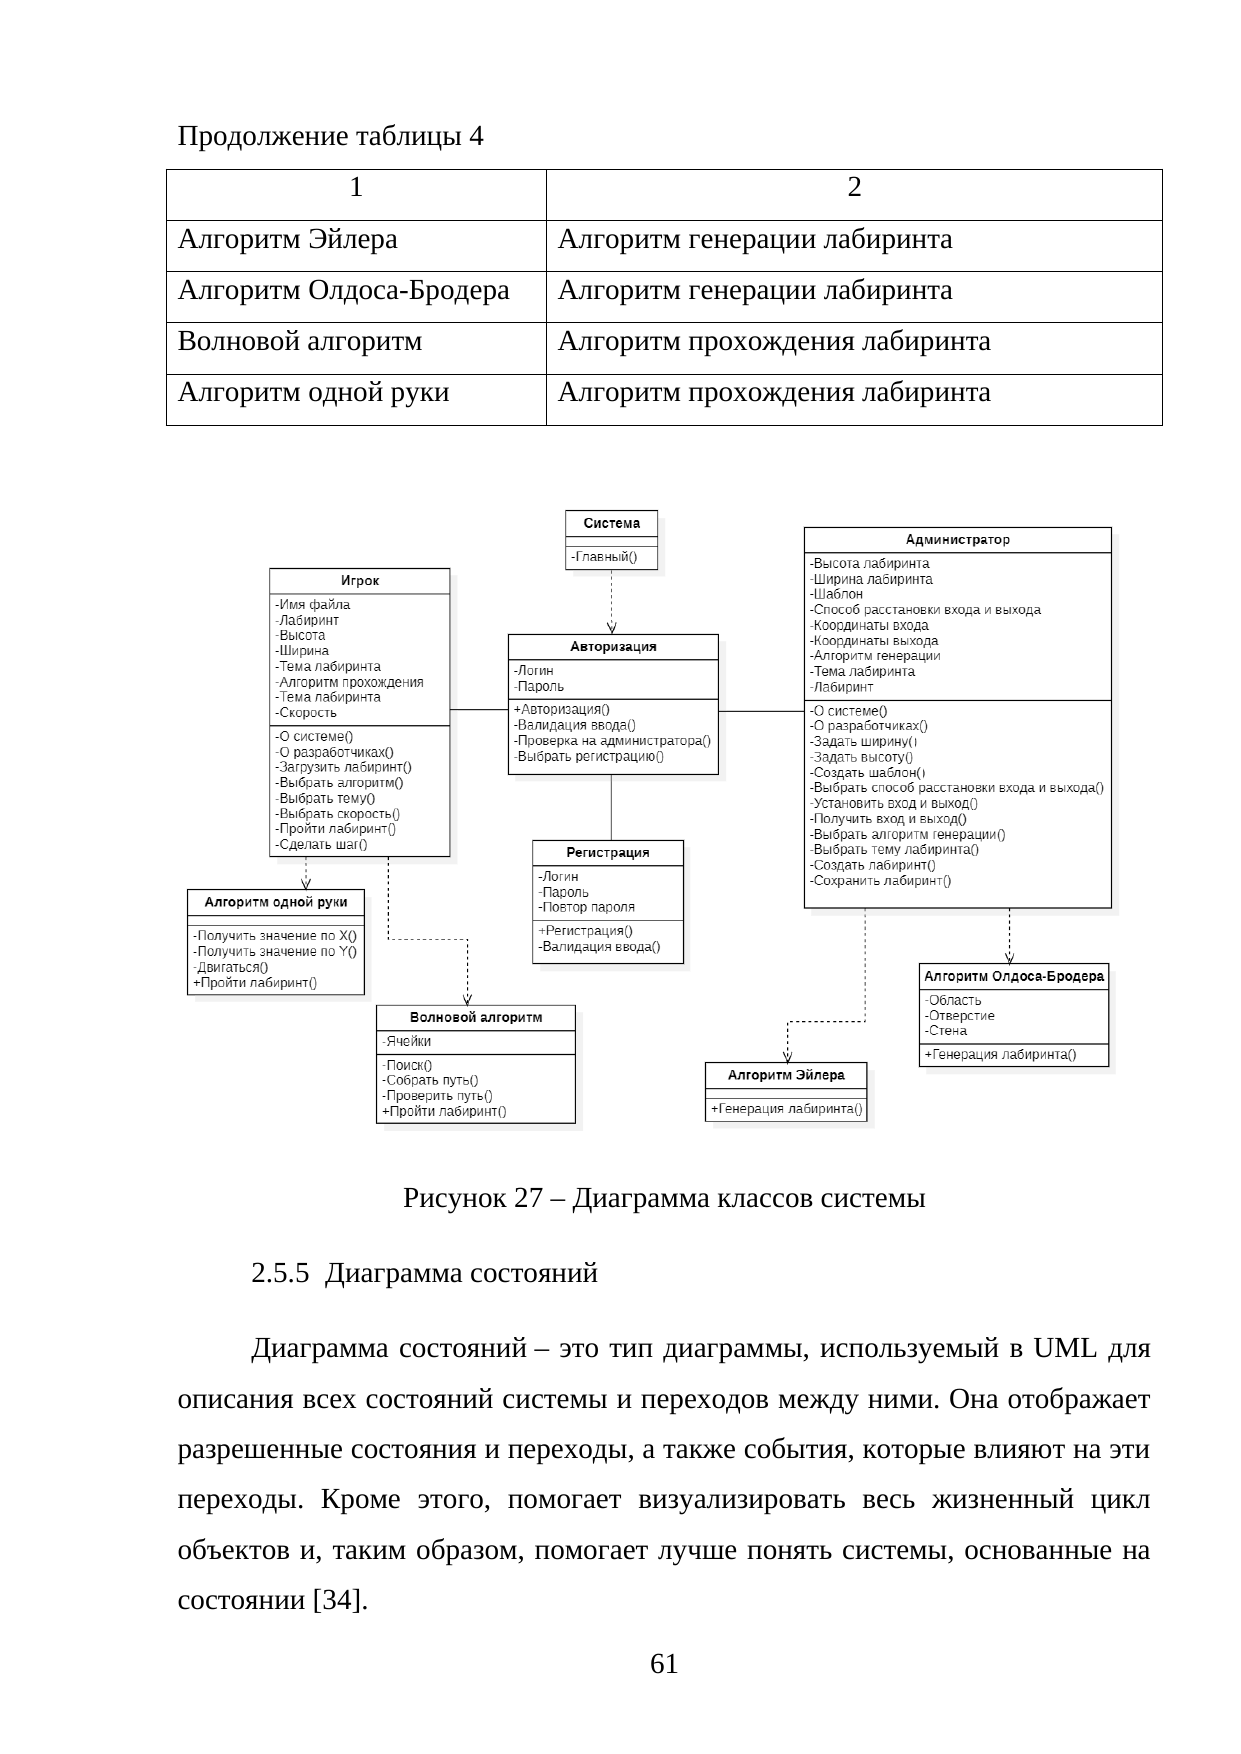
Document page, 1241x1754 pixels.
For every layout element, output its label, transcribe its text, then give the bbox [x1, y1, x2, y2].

table_cell Алгоритм прохождения лабиринта [547, 323, 1162, 373]
table_cell Алгоритм прохождения лабиринта [547, 375, 1162, 425]
table_cell Алгоритм одной руки [167, 375, 546, 425]
text Рисунок 27 – Диаграмма классов системы [177, 1164, 1152, 1213]
table_cell Алгоритм Олдоса-Бродера [167, 272, 546, 322]
table_cell Алгоритм Эйлера [167, 221, 546, 271]
text Диаграмма состояний [251, 1255, 1152, 1289]
table_cell Алгоритм генерации лабиринта [547, 272, 1162, 322]
table_header 1 [167, 170, 546, 220]
text Продолжение таблицы 4 [177, 118, 1152, 152]
picture [177, 501, 1152, 1164]
table_header 2 [547, 170, 1162, 220]
table_cell Волновой алгоритм [167, 323, 546, 373]
text Диаграмма состояний – это тип диаграммы, используемый в UML для описания всех состояний системы и переходов между ними. Она отображает разрешенные состояния и переходы, а также события, которые влияют на эти переходы. Кроме этого, помогает визуализировать весь жизненный цикл объектов и, таким образом, помогает лучше понять системы, основанные на состоянии [34]. [177, 1331, 1152, 1616]
table_cell Алгоритм генерации лабиринта [547, 221, 1162, 271]
